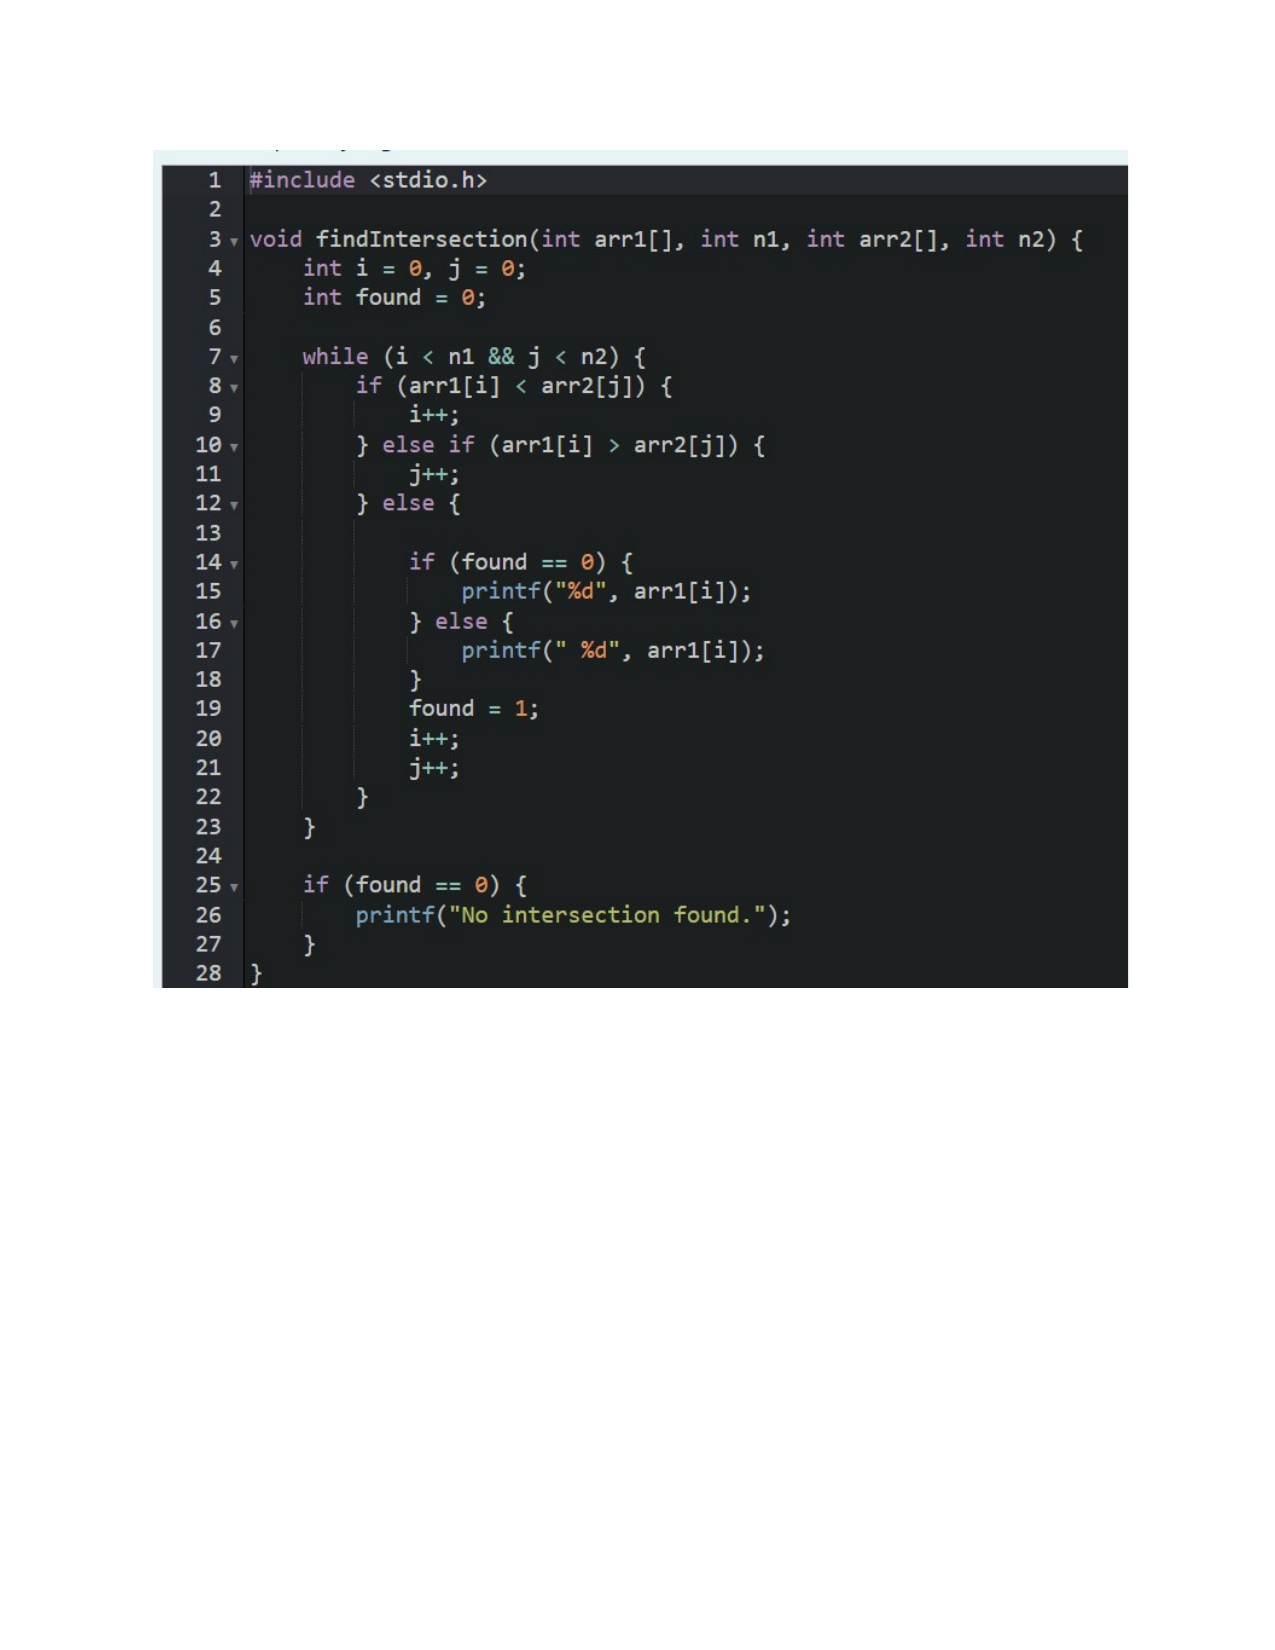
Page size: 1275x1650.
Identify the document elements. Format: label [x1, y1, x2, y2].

picture [153, 150, 1129, 988]
